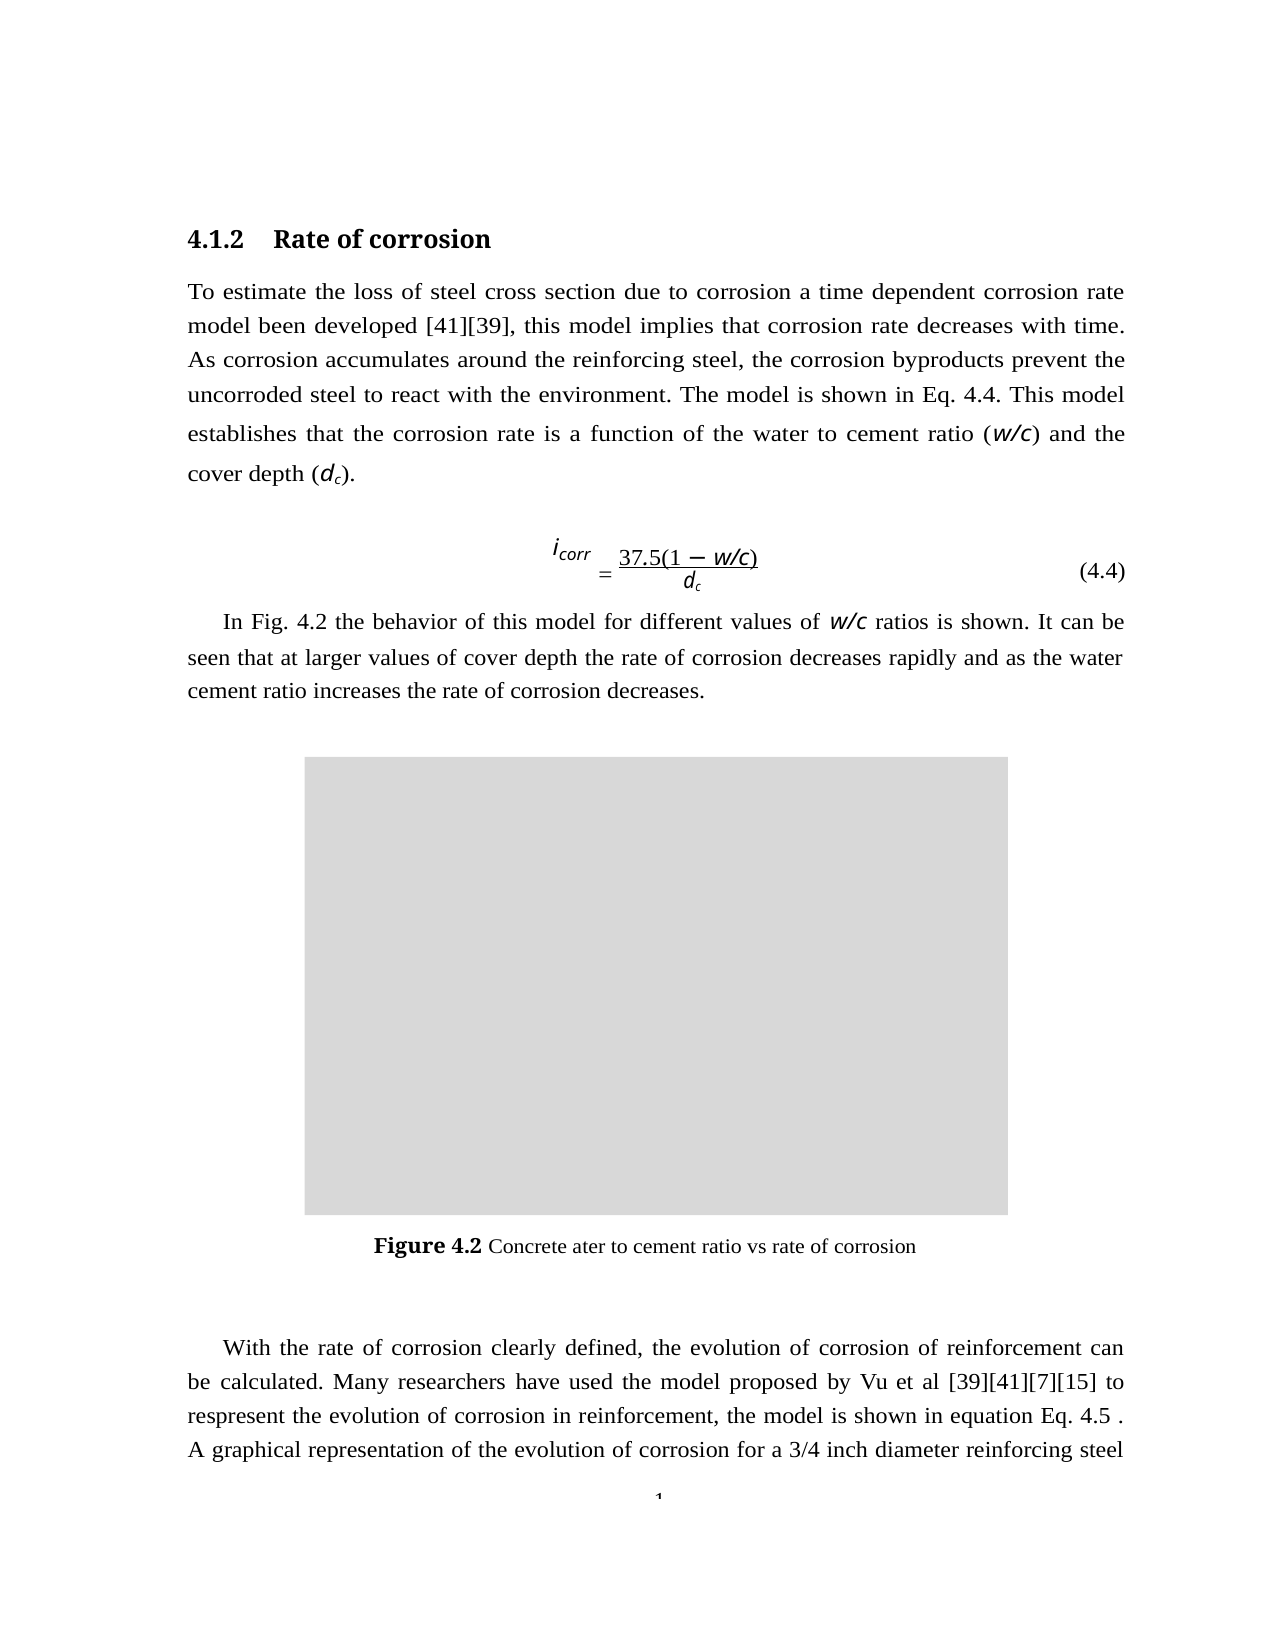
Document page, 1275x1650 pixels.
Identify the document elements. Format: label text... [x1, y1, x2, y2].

text = 37.5(1 − w/c) [598, 539, 760, 572]
text dc [680, 572, 704, 593]
text (4.4) [764, 557, 1125, 583]
text icorr [175, 531, 590, 567]
text Figure 4.2 Concrete ater to cement ratio vs rate of corrosion [374, 1231, 1200, 1259]
text With the rate of corrosion clearly defined, the evolution of corrosion of reinforcement can be calculated. Many researchers have used the model proposed by Vu et al [39][41][7][15] to respresent the evolution of corrosion in reinforcement, the model is shown in equation Eq. 4.5 . A graphical representation of the evolution of corrosion for a 3/4 inch diameter reinforcing steel [187, 1334, 1125, 1463]
subtitle Rate of corrosion [187, 222, 1200, 256]
text To estimate the loss of steel cross section due to corrosion a time dependent corrosion rate model been developed [41][39], this model implies that corrosion rate decreases with time. As corrosion accumulates around the reinforcing steel, the corrosion byproducts prevent the uncorroded steel to react with the environment. The model is shown in Eq. 4.4. This model establishes that the corrosion rate is a function of the water to cement ratio (w/c) and the cover depth (dc). [187, 278, 1125, 488]
text In Fig. 4.2 the behavior of this model for different values of w/c ratios is shown. It can be seen that at larger values of cover depth the rate of corrosion decreases rapidly and as the water cement ratio increases the rate of corrosion decreases. [187, 605, 1125, 704]
